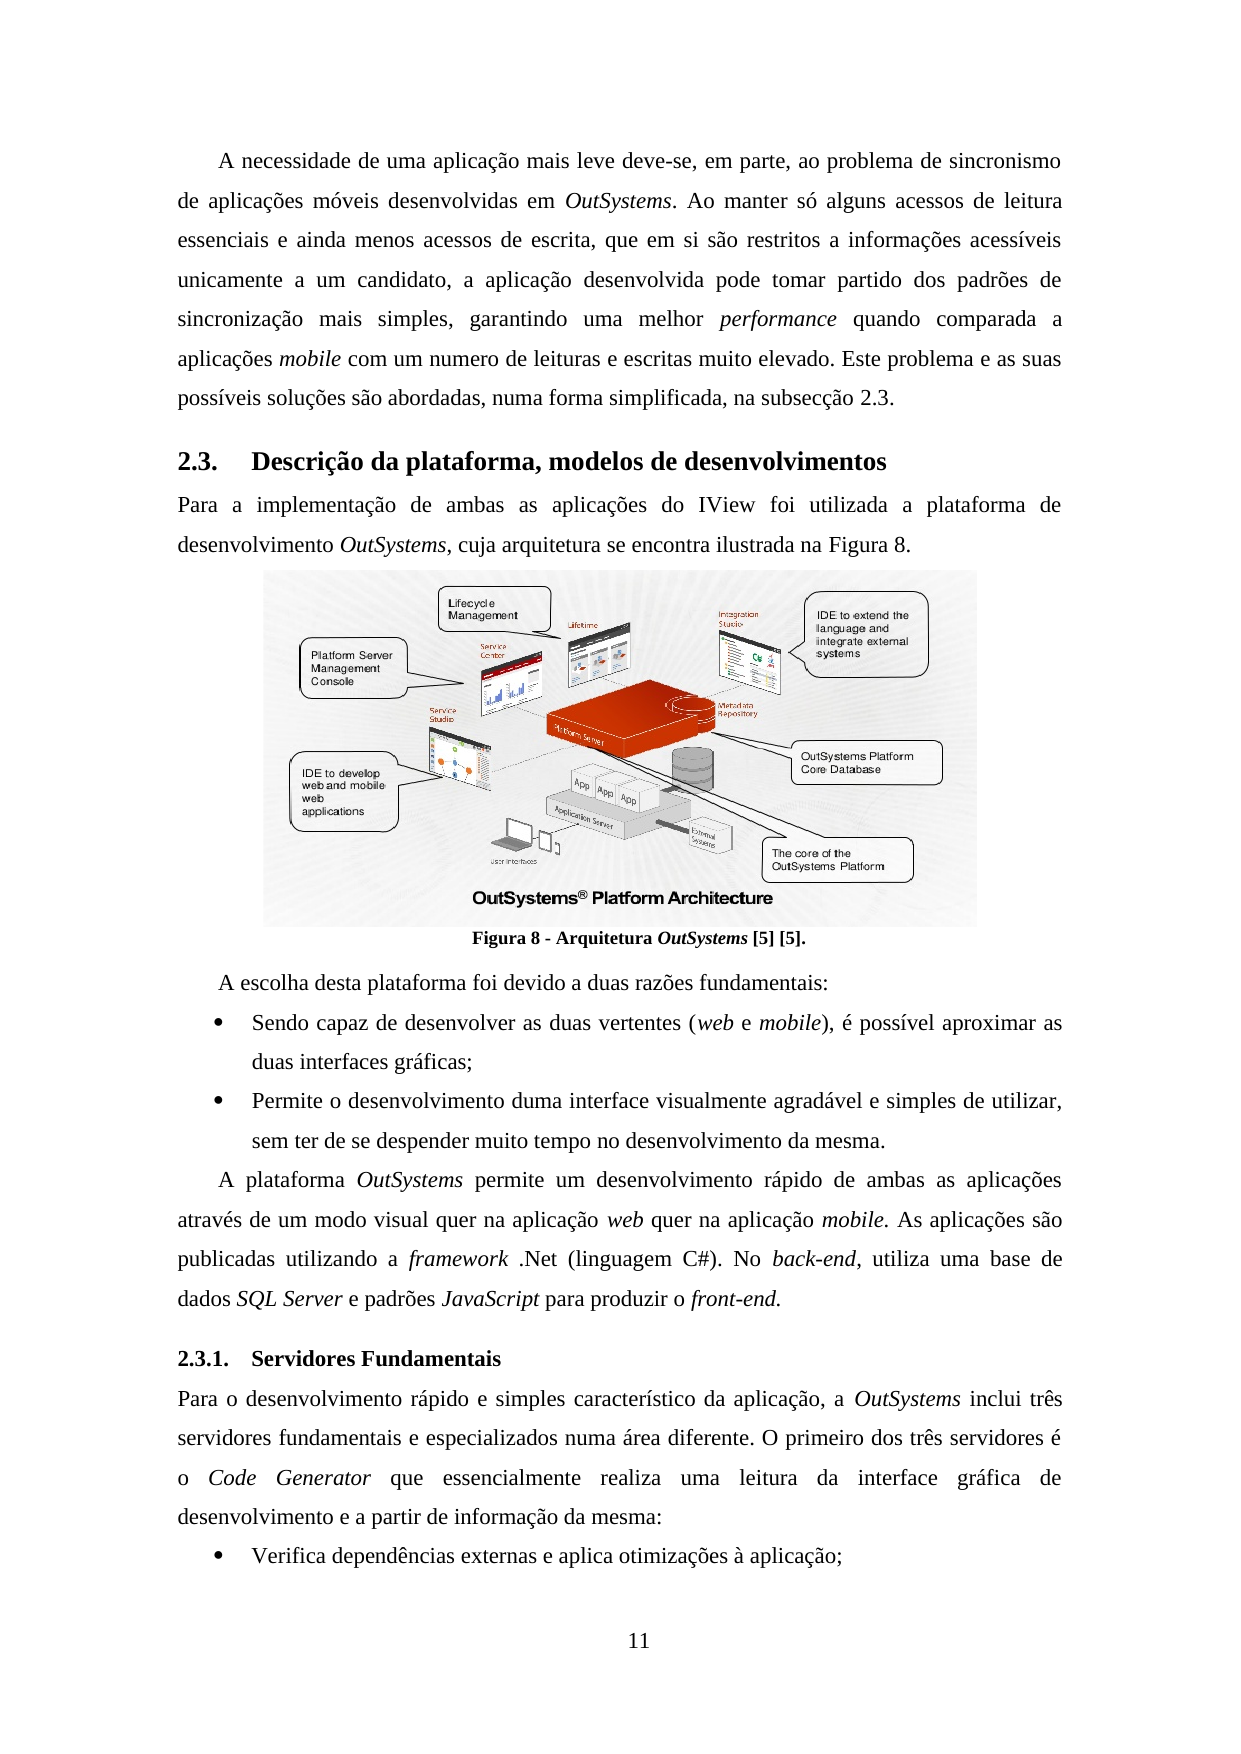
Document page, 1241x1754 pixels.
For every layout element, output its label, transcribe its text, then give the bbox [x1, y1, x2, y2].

text A escolha desta plataforma foi devido a duas razões fundamentais: [177, 969, 1063, 995]
text A necessidade de uma aplicação mais leve deve-se, em parte, ao problema de sincronismo de aplicações móveis desenvolvidas em OutSystems. Ao manter só alguns acessos de leitura essenciais e ainda menos acessos de escrita, que em si são restritos a informações acessíveis unicamente a um candidato, a aplicação desenvolvida pode tomar partido dos padrões de sincronização mais simples, garantindo uma melhor performance quando comparada a aplicações mobile com um numero de leituras e escritas muito elevado. Este problema e as suas possíveis soluções são abordadas, numa forma simplificada, na subsecção 2.3. [177, 148, 1063, 411]
list Permite o desenvolvimento duma interface visualmente agradável e simples de utilizar, sem ter de se despender muito tempo no desenvolvimento da mesma. [214, 1087, 1063, 1153]
list Verifica dependências externas e aplica otimizações à aplicação; [214, 1543, 1063, 1569]
list Sendo capaz de desenvolver as duas vertentes (web e mobile), é possível aproximar as duas interfaces gráficas; [214, 1008, 1063, 1074]
text Para a implementação de ambas as aplicações do IView foi utilizada a plataforma de desenvolvimento OutSystems, cuja arquitetura se encontra ilustrada na . [177, 491, 1063, 557]
text Figura 8 - Arquitetura OutSystems. [177, 927, 1063, 948]
text A plataforma OutSystems permite um desenvolvimento rápido de ambas as aplicações através de um modo visual quer na aplicação web quer na aplicação mobile. As aplicações são publicadas utilizando a framework .Net (linguagem C#). No back-end, utiliza uma base de dados SQL Server e padrões JavaScript para produzir o front-end. [177, 1166, 1063, 1311]
subtitle Descrição da plataforma, modelos de desenvolvimentos [177, 445, 1063, 476]
subtitle Servidores Fundamentais [177, 1345, 1063, 1372]
text Para o desenvolvimento rápido e simples característico da aplicação, a OutSystems inclui três servidores fundamentais e especializados numa área diferente. O primeiro dos três servidores é o Code Generator que essencialmente realiza uma leitura da interface gráfica de desenvolvimento e a partir de informação da mesma: [177, 1385, 1063, 1529]
picture [263, 570, 977, 927]
